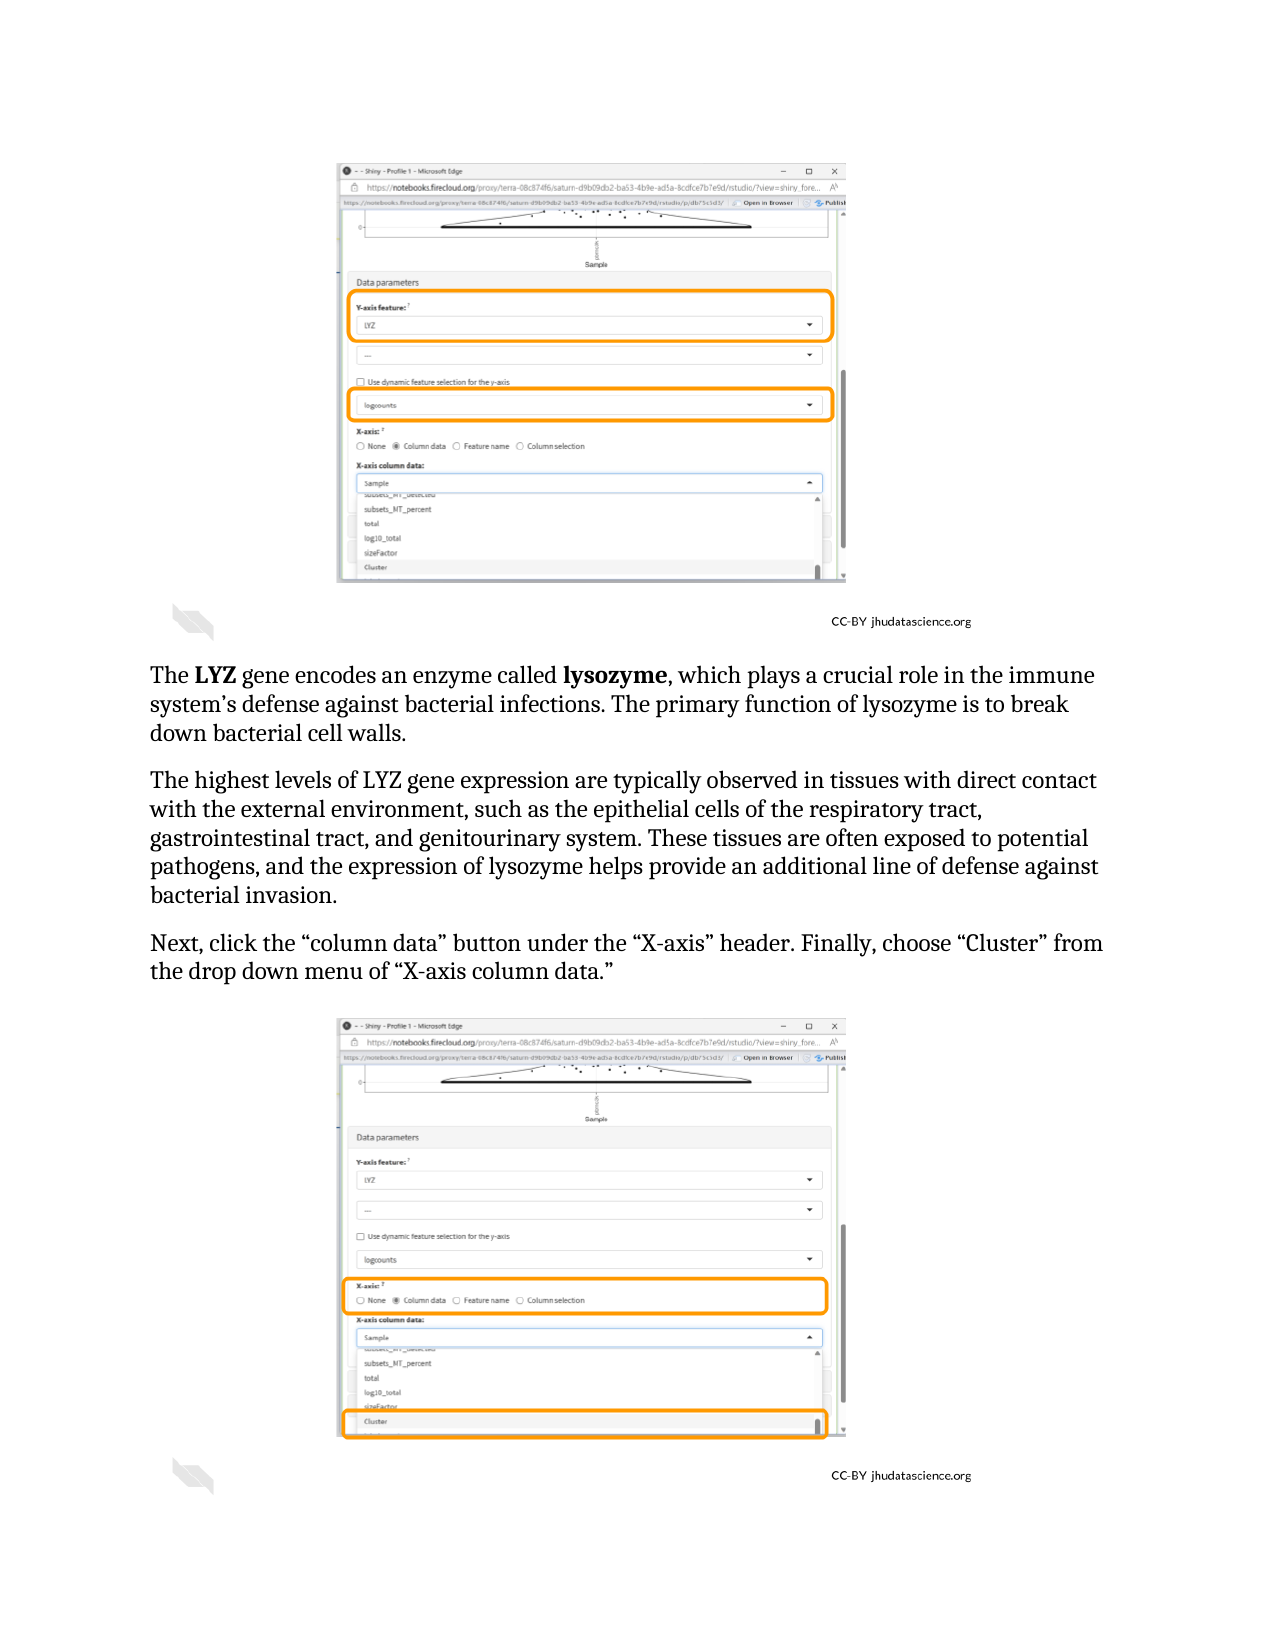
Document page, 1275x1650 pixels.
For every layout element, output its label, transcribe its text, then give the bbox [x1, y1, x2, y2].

text The highest levels of LYZ gene expression are typically observed in tissues with direct contact with the external environment, such as the epithelial cells of the respiratory tract, gastrointestinal tract, and genitourinary system. These tissues are often exposed to potential pathogens, and the expression of lysozyme helps provide an additional line of defense against bacterial invasion. [150, 766, 1125, 910]
text The LYZ gene encodes an enzyme called lysozyme, which plays a crucial role in the immune system’s defense against bacterial infections. The primary function of lysozyme is to break down bacterial cell walls. [150, 661, 1125, 747]
picture [168, 150, 1044, 643]
text Next, click the “column data” button under the “X-axis” header. Finally, choose “Cluster” from the drop down menu of “X-axis column data.” [150, 928, 1125, 986]
picture [168, 1004, 1044, 1497]
